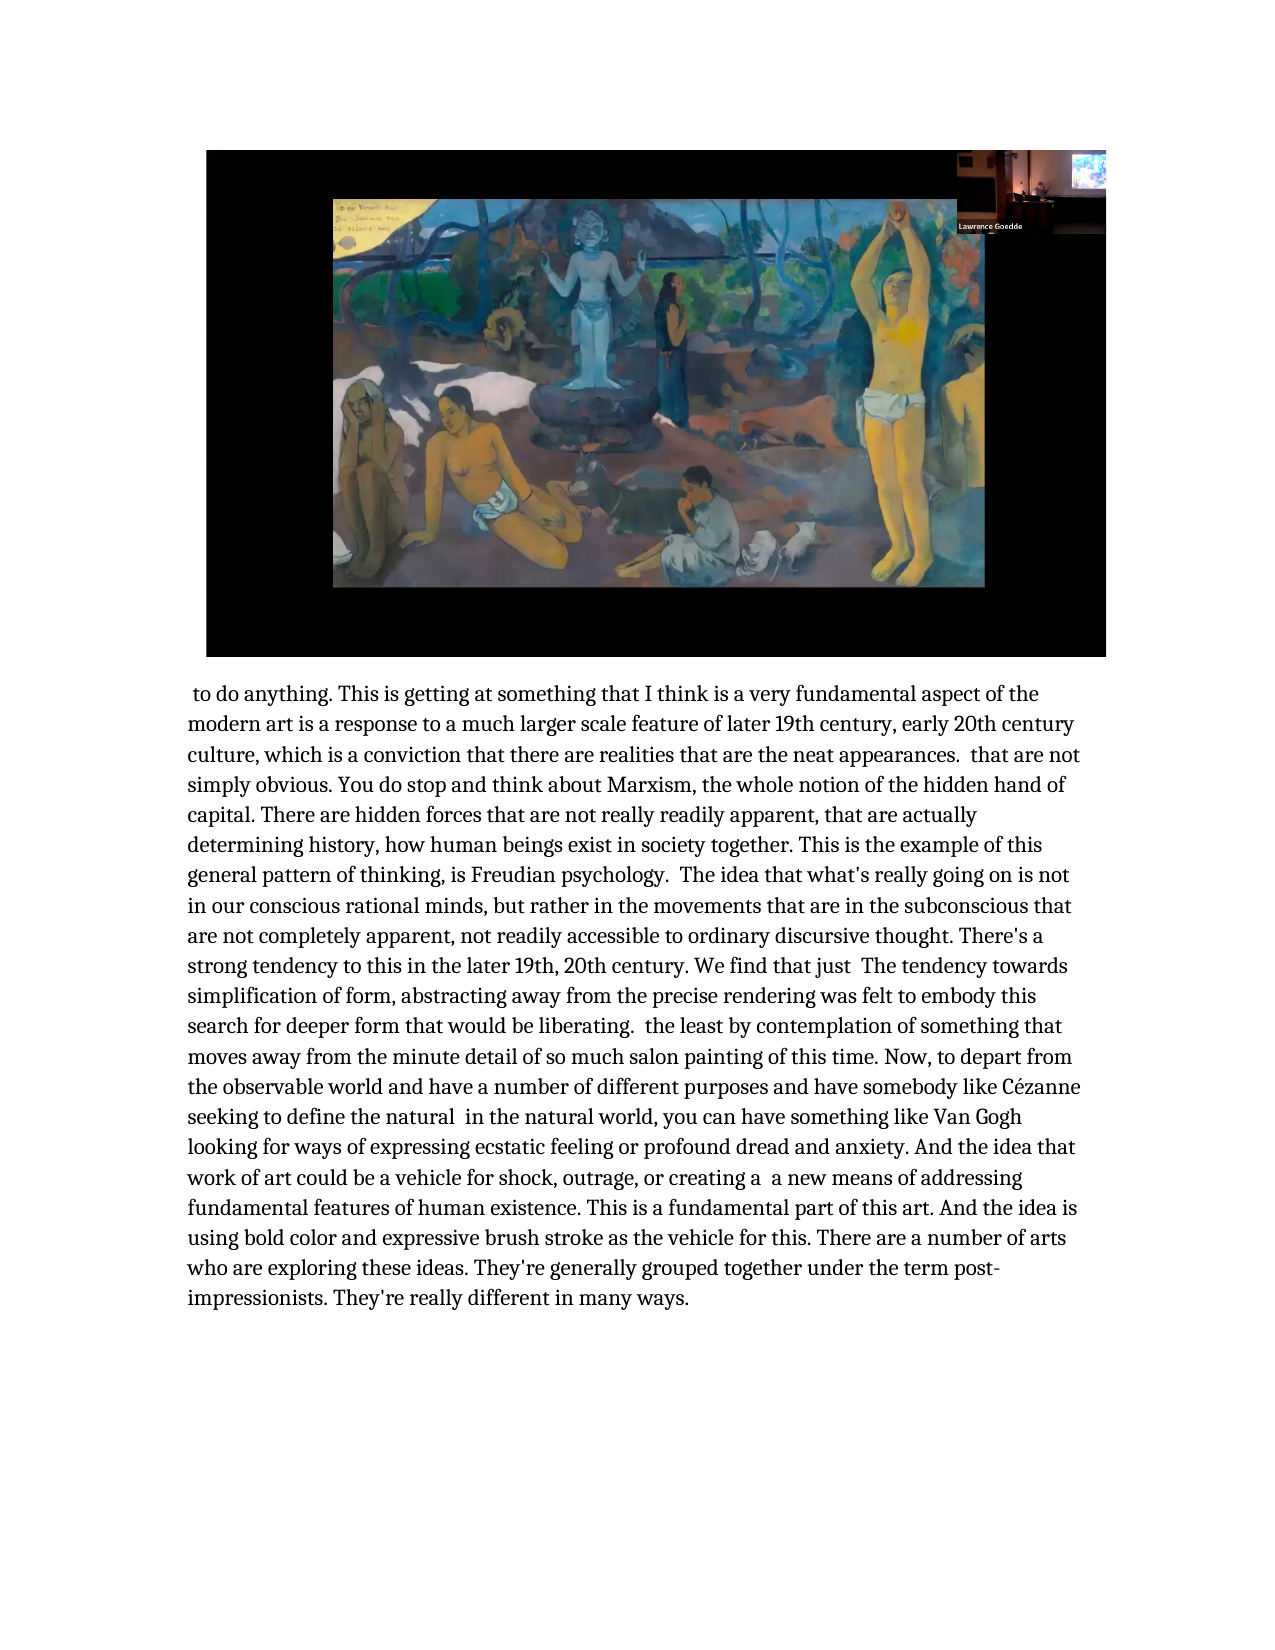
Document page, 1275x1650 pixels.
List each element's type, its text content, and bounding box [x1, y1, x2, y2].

text to do anything. This is getting at something that I think is a very fundamental aspect of the modern art is a response to a much larger scale feature of later 19th century, early 20th century culture, which is a conviction that there are realities that are the neat appearances. that are not simply obvious. You do stop and think about Marxism, the whole notion of the hidden hand of capital. There are hidden forces that are not really readily apparent, that are actually determining history, how human beings exist in society together. This is the example of this general pattern of thinking, is Freudian psychology. The idea that what's really going on is not in our conscious rational minds, but rather in the movements that are in the subconscious that are not completely apparent, not readily accessible to ordinary discursive thought. There's a strong tendency to this in the later 19th, 20th century. We find that just The tendency towards simplification of form, abstracting away from the precise rendering was felt to embody this search for deeper form that would be liberating. the least by contemplation of something that moves away from the minute detail of so much salon painting of this time. Now, to depart from the observable world and have a number of different purposes and have somebody like Cézanne seeking to define the natural in the natural world, you can have something like Van Gogh looking for ways of expressing ecstatic feeling or profound dread and anxiety. And the idea that work of art could be a vehicle for shock, outrage, or creating a a new means of addressing fundamental features of human existence. This is a fundamental part of this art. And the idea is using bold color and expressive brush stroke as the vehicle for this. There are a number of arts who are exploring these ideas. They're generally grouped together under the term post-impressionists. They're really different in many ways. [187, 681, 1087, 1311]
picture [206, 150, 1107, 657]
